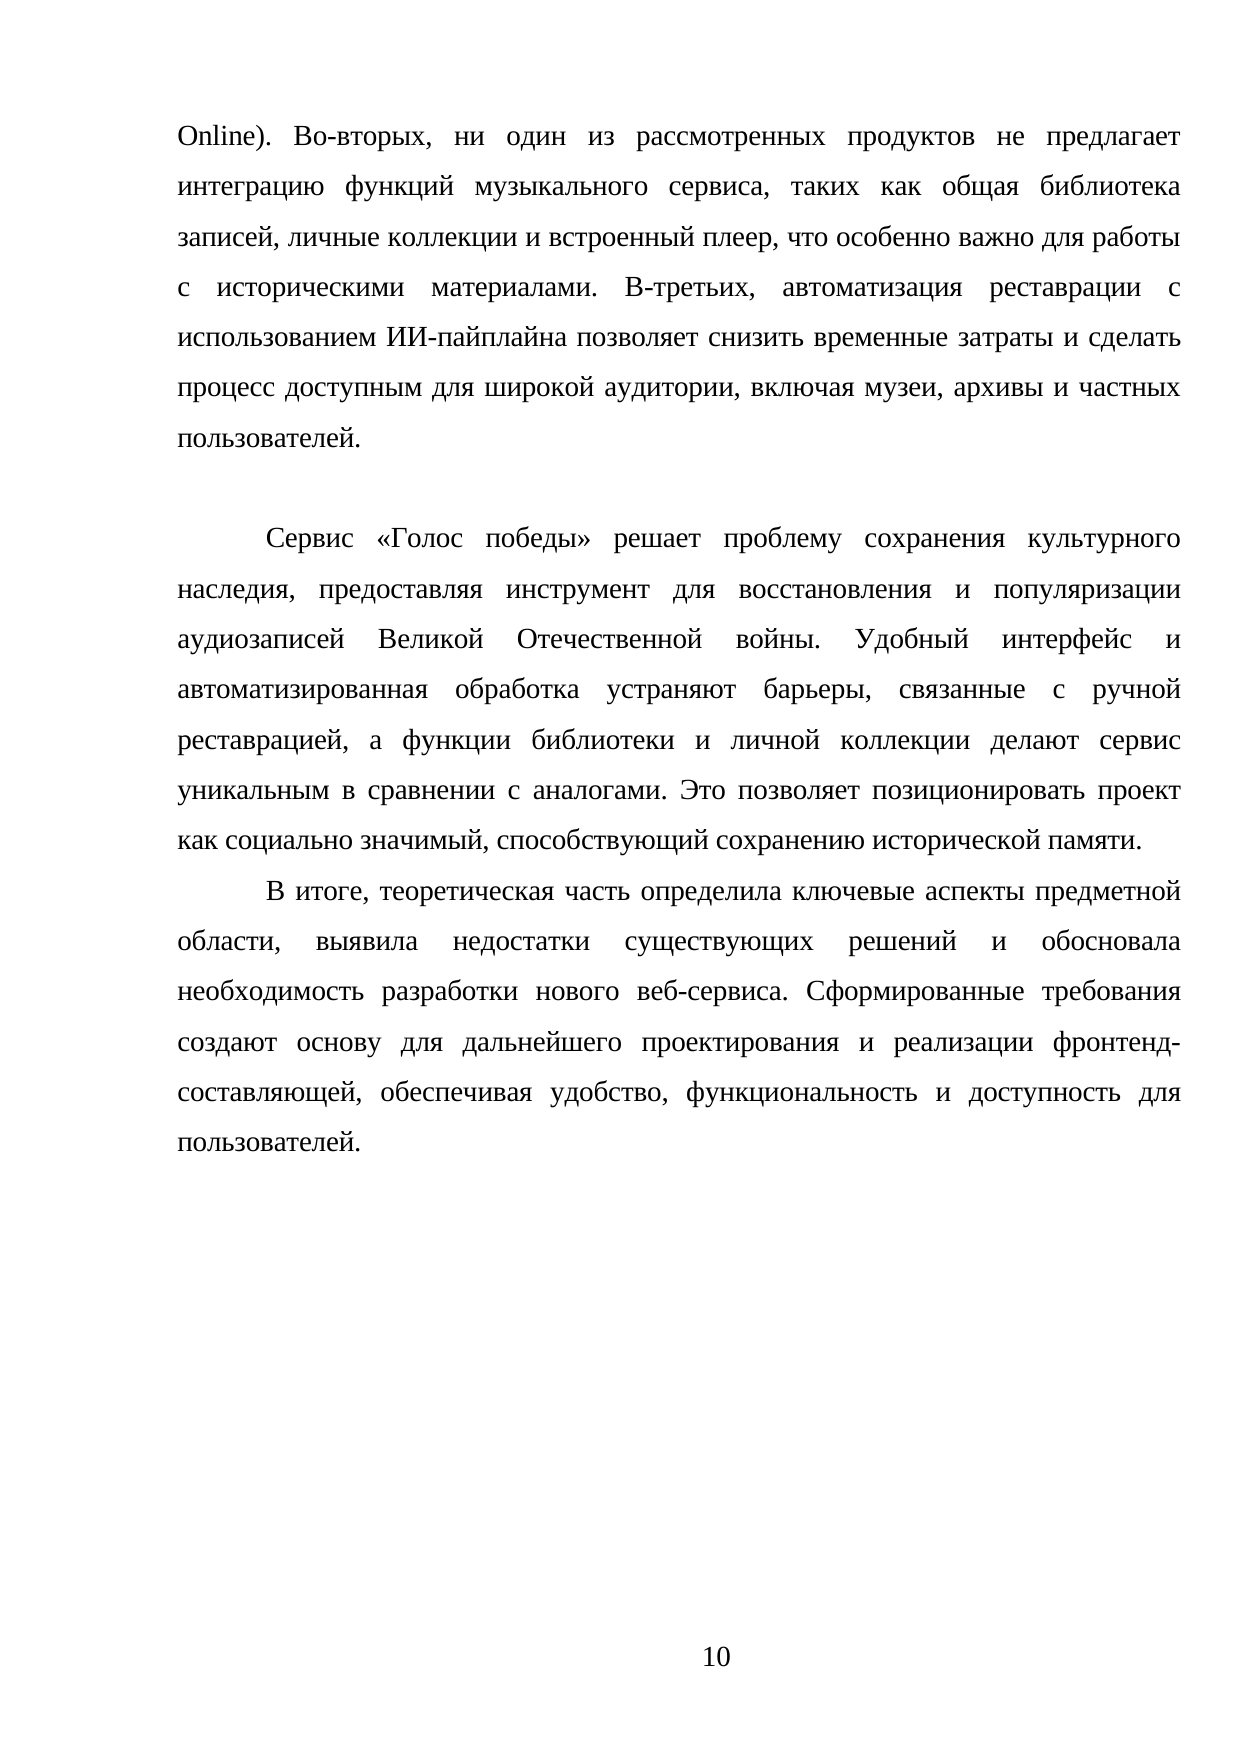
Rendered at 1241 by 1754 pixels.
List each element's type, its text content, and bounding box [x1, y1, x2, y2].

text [177, 118, 1181, 453]
text В итоге, теоретическая часть определила ключевые аспекты предметной области, выявила недостатки существующих решений и обосновала необходимость разработки нового веб-сервиса. Сформированные требования создают основу для дальнейшего проектирования и реализации фронтенд-составляющей, обеспечивая удобство, функциональность и доступность для пользователей. [177, 873, 1181, 1158]
text Сервис «Голос победы» решает проблему сохранения культурного наследия, предоставляя инструмент для восстановления и популяризации аудиозаписей Великой Отечественной войны. Удобный интерфейс и автоматизированная обработка устраняют барьеры, связанные с ручной реставрацией, а функции библиотеки и личной коллекции делают сервис уникальным в сравнении с аналогами. Это позволяет позиционировать проект как социально значимый, способствующий сохранению исторической памяти. [177, 521, 1181, 856]
